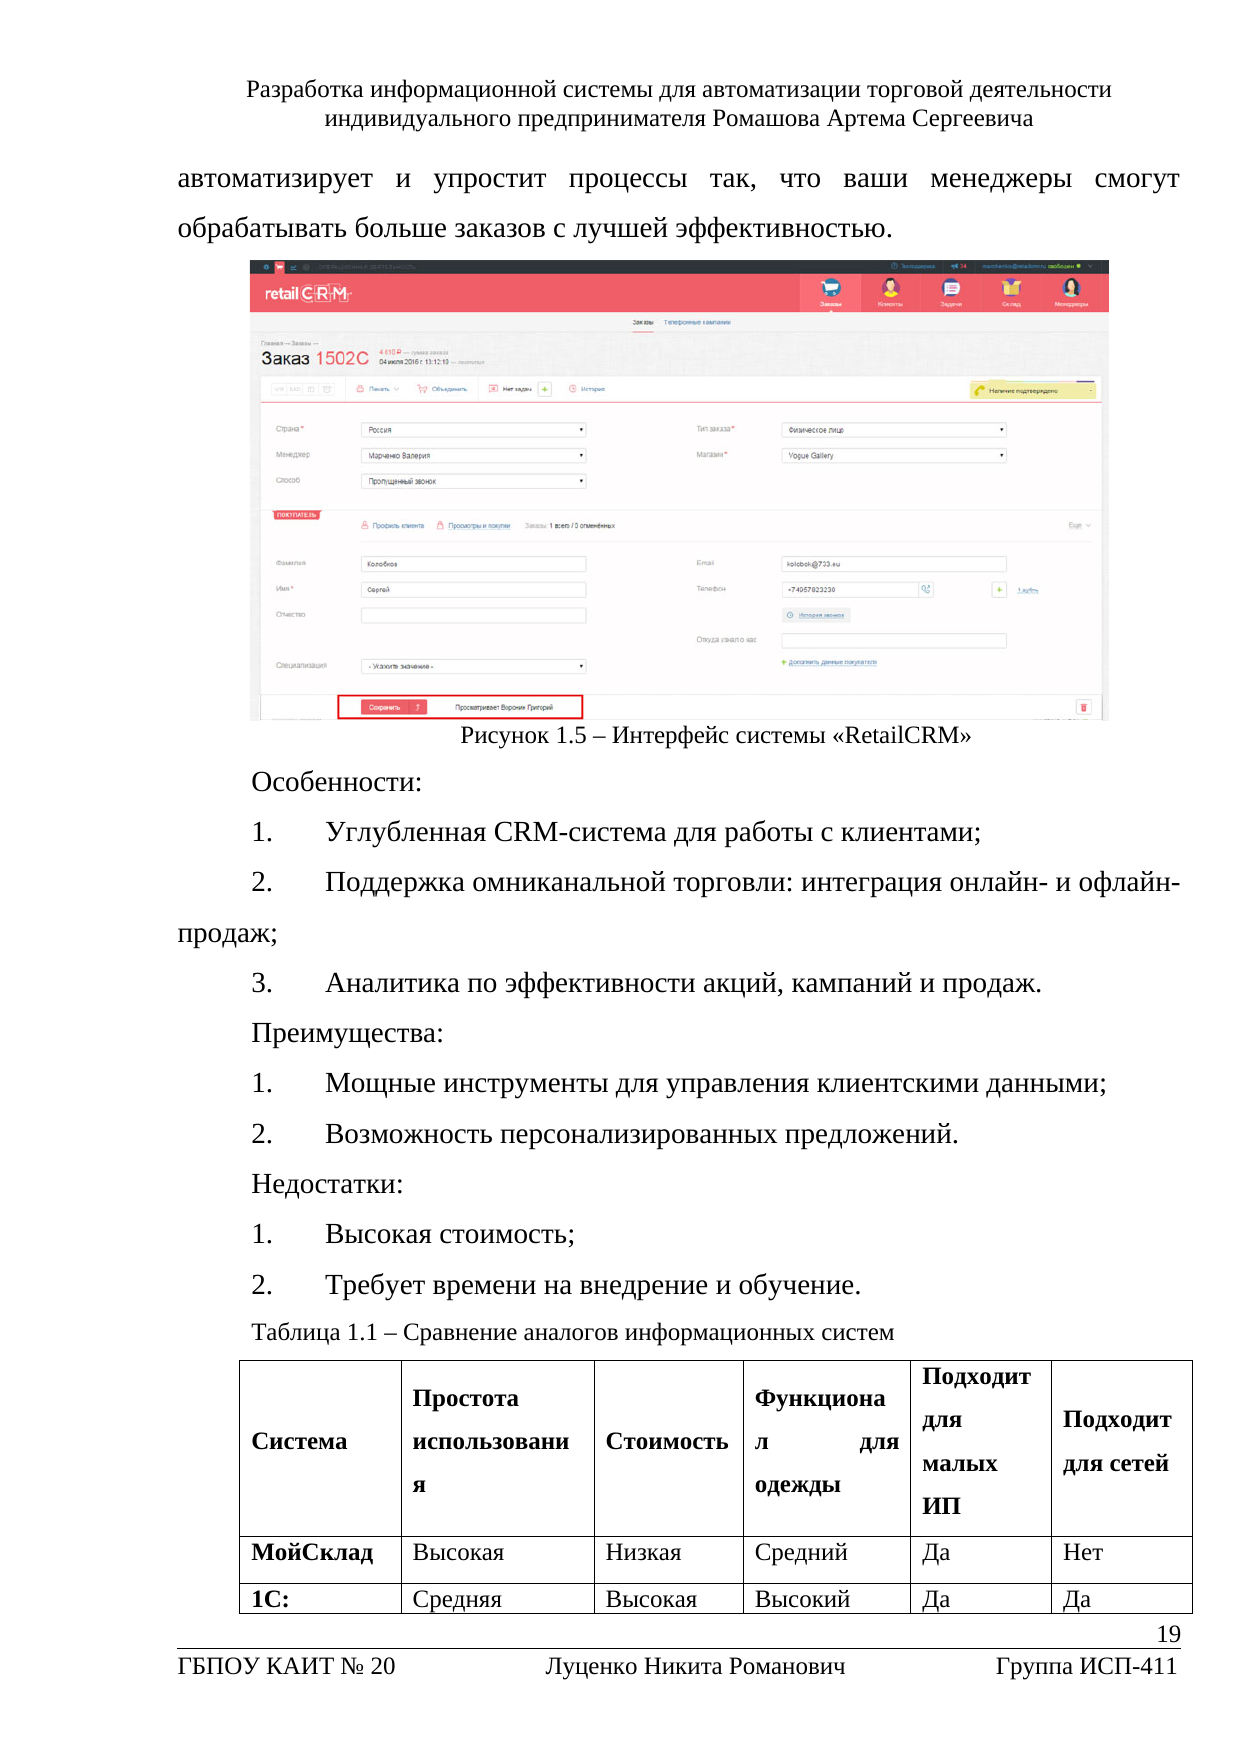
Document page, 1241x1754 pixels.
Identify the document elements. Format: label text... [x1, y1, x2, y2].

table_header Подходит для малых ИП [911, 1361, 1051, 1536]
table_cell Да [911, 1584, 1051, 1612]
list Поддержка омниканальной торговли: интеграция онлайн- и офлайн-продаж; [177, 864, 1181, 948]
table_cell МойСклад [240, 1537, 401, 1583]
picture [249, 260, 1109, 721]
text Преимущества: [177, 1015, 1181, 1049]
table_header Система [240, 1361, 401, 1536]
table_cell Высокая [595, 1584, 743, 1612]
table_cell Высокий [744, 1584, 910, 1612]
list Мощные инструменты для управления клиентскими данными; [177, 1066, 1181, 1099]
table_cell Нет [1052, 1537, 1192, 1583]
table_header Подходит для сетей [1052, 1361, 1192, 1536]
table_cell Средний [744, 1537, 910, 1583]
table_cell Да [911, 1537, 1051, 1583]
list Высокая стоимость; [177, 1217, 1181, 1250]
table_header Функционал для одежды [744, 1361, 910, 1536]
list Требует времени на внедрение и обучение. [177, 1267, 1181, 1300]
table_header Простота использования [402, 1361, 594, 1536]
table_header Стоимость [595, 1361, 743, 1536]
text Недостатки: [177, 1166, 1181, 1200]
text Особенности: [177, 764, 1181, 797]
table_cell Средняя [402, 1584, 594, 1612]
list Возможность персонализированных предложений. [177, 1116, 1181, 1149]
list Аналитика по эффективности акций, кампаний и продаж. [177, 965, 1181, 998]
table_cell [240, 1584, 401, 1612]
table_cell Да [1052, 1584, 1192, 1612]
table_cell Высокая [402, 1537, 594, 1583]
text Таблица 1.1 – Сравнение аналогов информационных систем [177, 1317, 1181, 1346]
text Рисунок 1.5 – Интерфейс системы «RetailCRM» [177, 721, 1181, 749]
list Углубленная CRM-система для работы с клиентами; [177, 814, 1181, 848]
table_cell Низкая [595, 1537, 743, 1583]
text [177, 160, 1181, 244]
